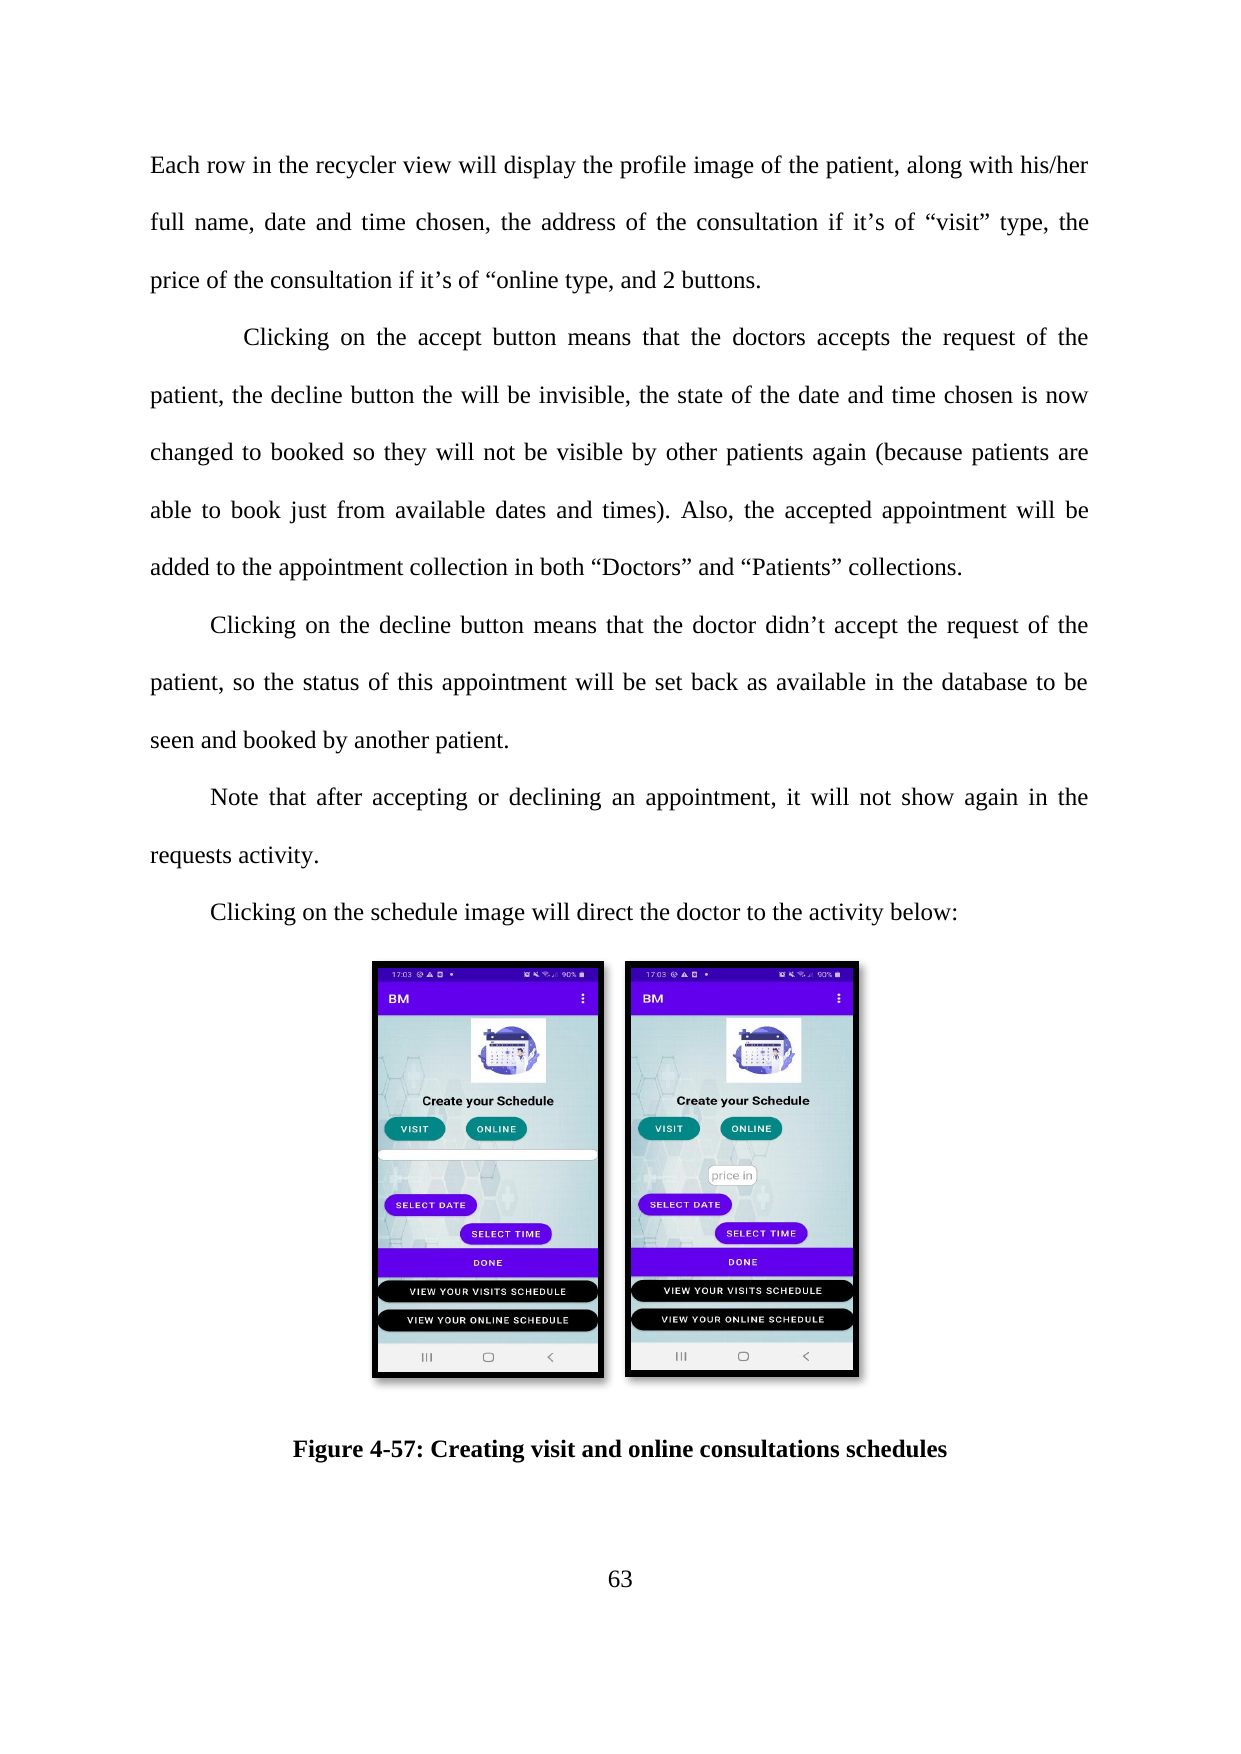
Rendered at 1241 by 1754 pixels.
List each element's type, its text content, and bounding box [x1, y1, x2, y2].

text Clicking on the decline button means that the doctor didn’t accept the request of the patient, so the status of this appointment will be set back as available in the database to be seen and booked by another patient. [150, 610, 1090, 754]
text Clicking on the schedule image will direct the doctor to the activity below: [150, 897, 1090, 926]
text Note that after accepting or declining an appointment, it will not show again in the requests activity. [150, 782, 1090, 869]
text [150, 150, 1090, 294]
text Clicking on the accept button means that the doctors accepts the request of the patient, the decline button the will be invisible, the state of the date and time chosen is now changed to booked so they will not be visible by other patients again (because patients are able to book just from available dates and times). Also, the accepted appointment will be added to the appointment collection in both “Doctors” and “Patients” collections. [150, 322, 1090, 581]
picture [631, 968, 853, 1370]
picture [378, 968, 598, 1372]
